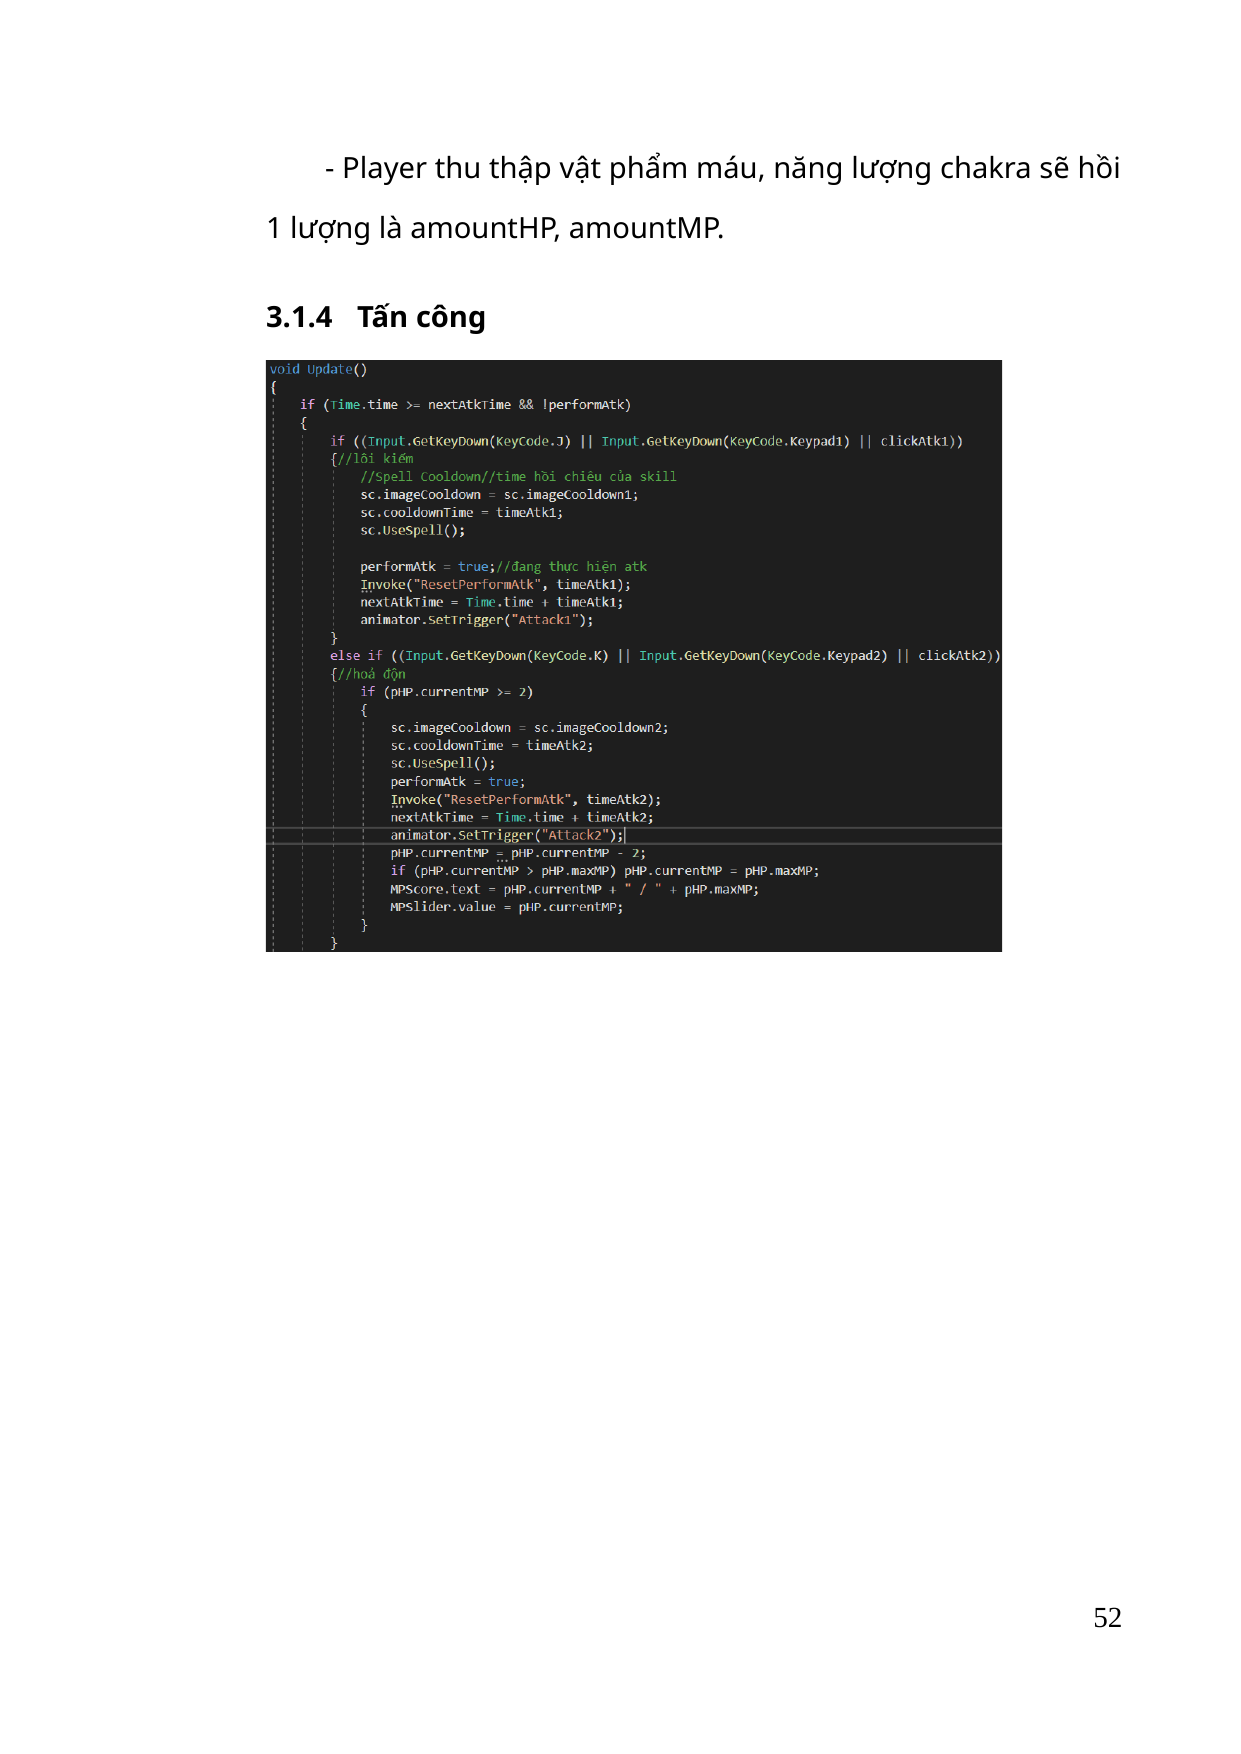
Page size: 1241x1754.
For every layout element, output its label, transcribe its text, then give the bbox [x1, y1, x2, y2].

picture [265, 360, 1003, 952]
text - Player thu thập vật phẩm máu, năng lượng chakra sẽ hồi 1 lượng là amountHP, amountMP. [266, 148, 1122, 247]
subtitle Tấn công [266, 296, 1122, 336]
